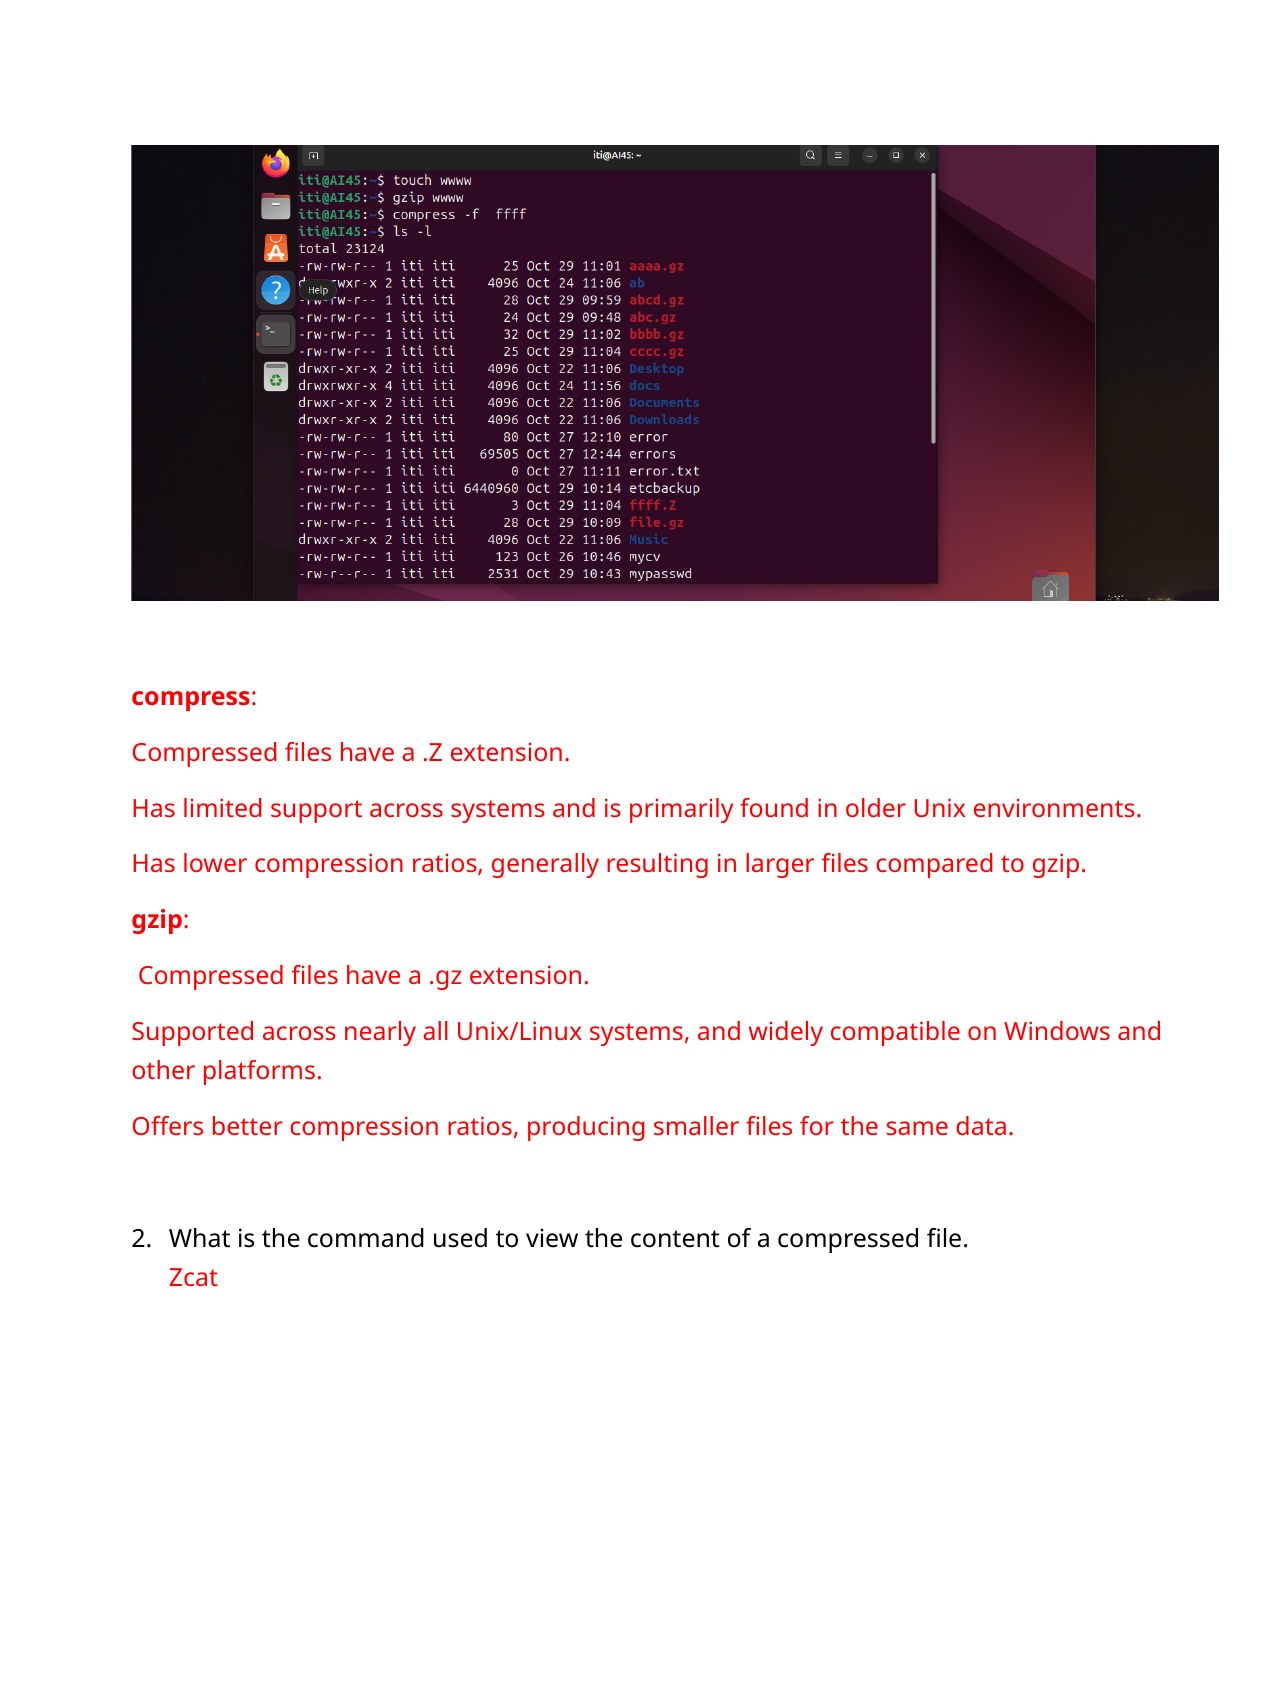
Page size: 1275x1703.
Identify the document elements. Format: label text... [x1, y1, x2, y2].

list Zcat [169, 1259, 1181, 1293]
text Supported across nearly all Unix/Linux systems, and widely compatible on Windows and other platforms. [131, 1013, 1181, 1087]
text Compressed files have a .Z extension. [131, 734, 1181, 768]
text Has lower compression ratios, generally resulting in larger files compared to gzip. [131, 846, 1181, 880]
text Compressed files have a .gz extension. [131, 958, 1181, 992]
text Offers better compression ratios, producing smaller files for the same data. [131, 1108, 1181, 1143]
picture [131, 145, 1219, 601]
text gzip: [131, 902, 1181, 936]
list What is the command used to view the content of a compressed file. [131, 1220, 1181, 1254]
text compress: [131, 678, 1181, 713]
text Has limited support across systems and is primarily found in older Unix environments. [131, 790, 1181, 824]
